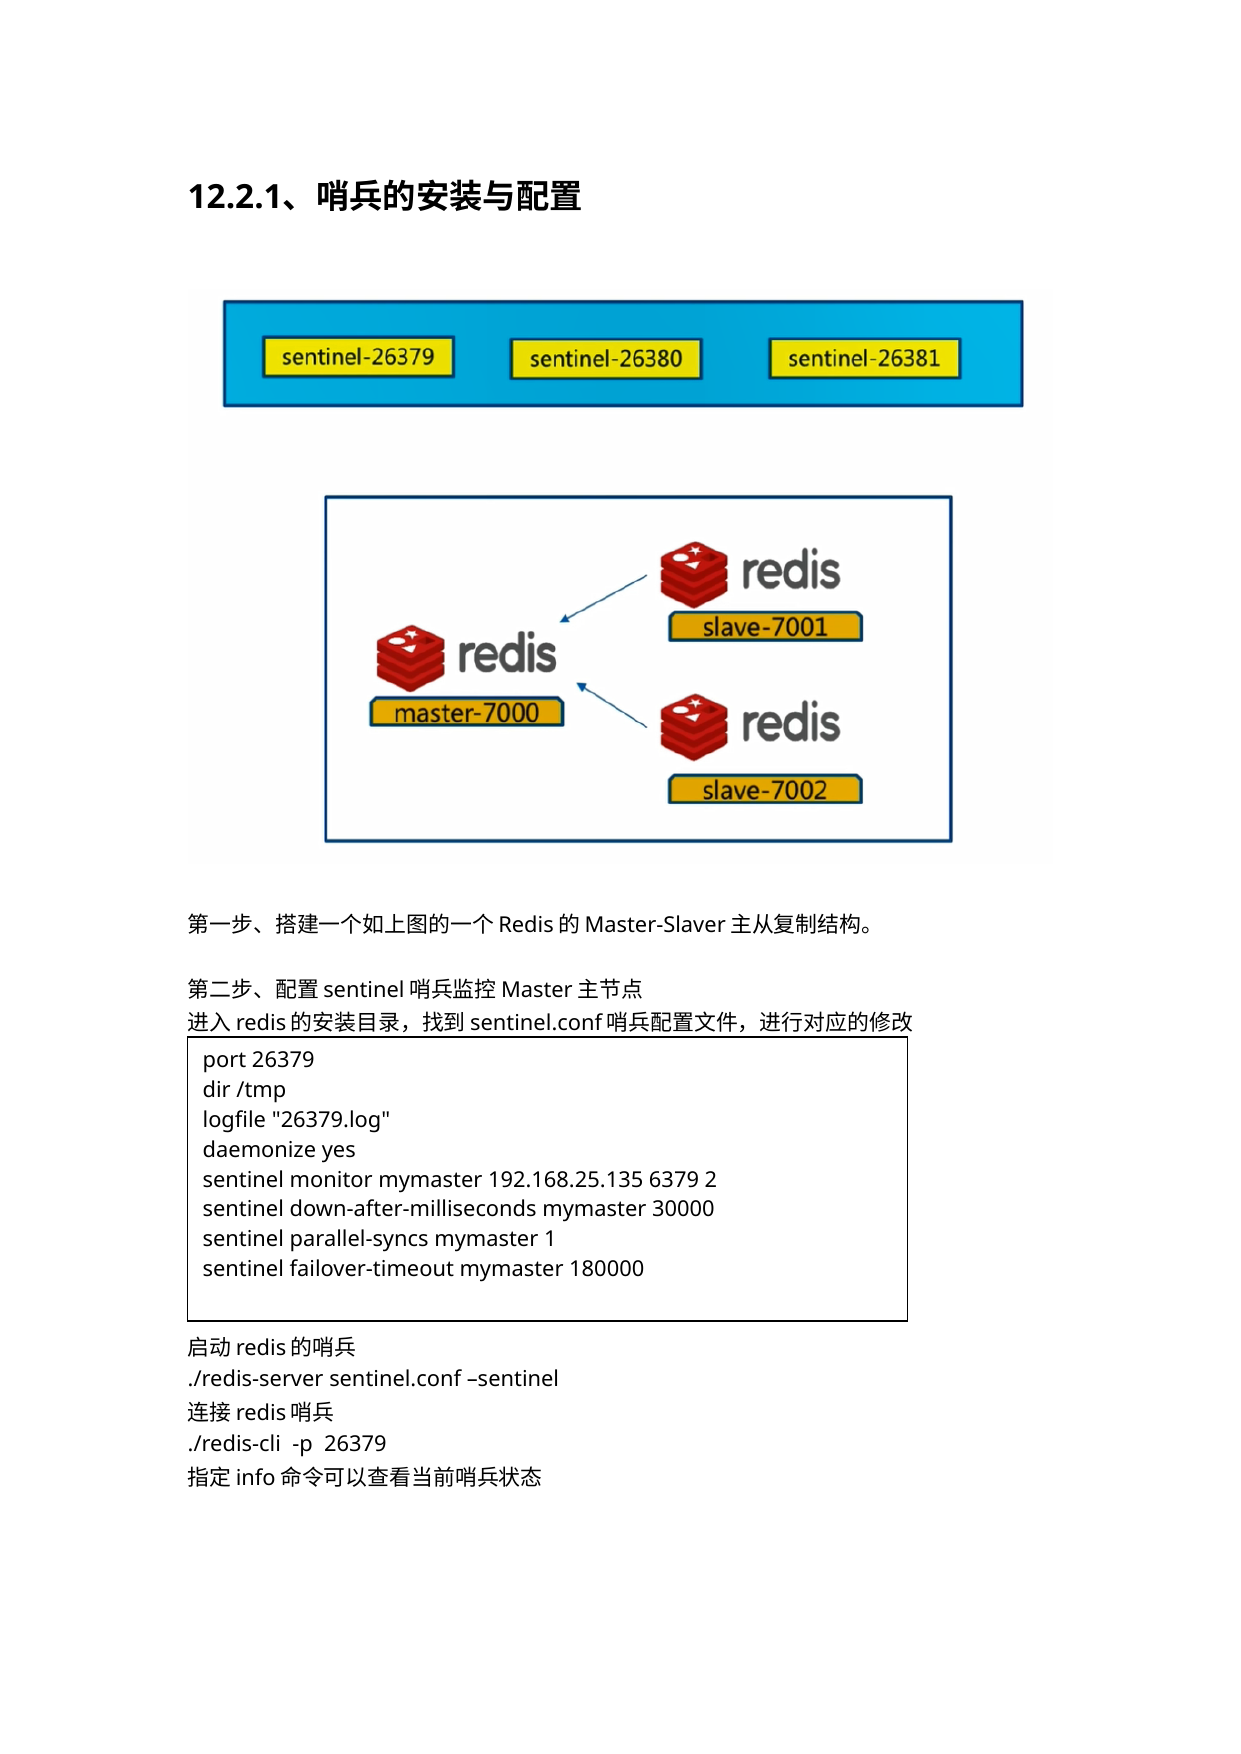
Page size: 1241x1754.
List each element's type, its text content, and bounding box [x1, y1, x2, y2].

text 第一步、搭建一个如上图的一个Redis的Master-Slaver主从复制结构。 [187, 907, 1053, 939]
text 启动redis的哨兵 [187, 1329, 1053, 1362]
text 指定info命令可以查看当前哨兵状态 [187, 1459, 1053, 1492]
subtitle 12.2.1、哨兵的安装与配置 [187, 162, 1053, 227]
picture [187, 289, 1053, 864]
text ./redis-cli -p 26379 [187, 1427, 1053, 1459]
text 进入redis的安装目录，找到sentinel.conf哨兵配置文件，进行对应的修改 [187, 1004, 1053, 1037]
text 第二步、配置sentinel哨兵监控Master主节点 [187, 972, 1053, 1004]
text ./redis-server sentinel.conf –sentinel [187, 1362, 1053, 1394]
text 连接redis哨兵 [187, 1394, 1053, 1427]
